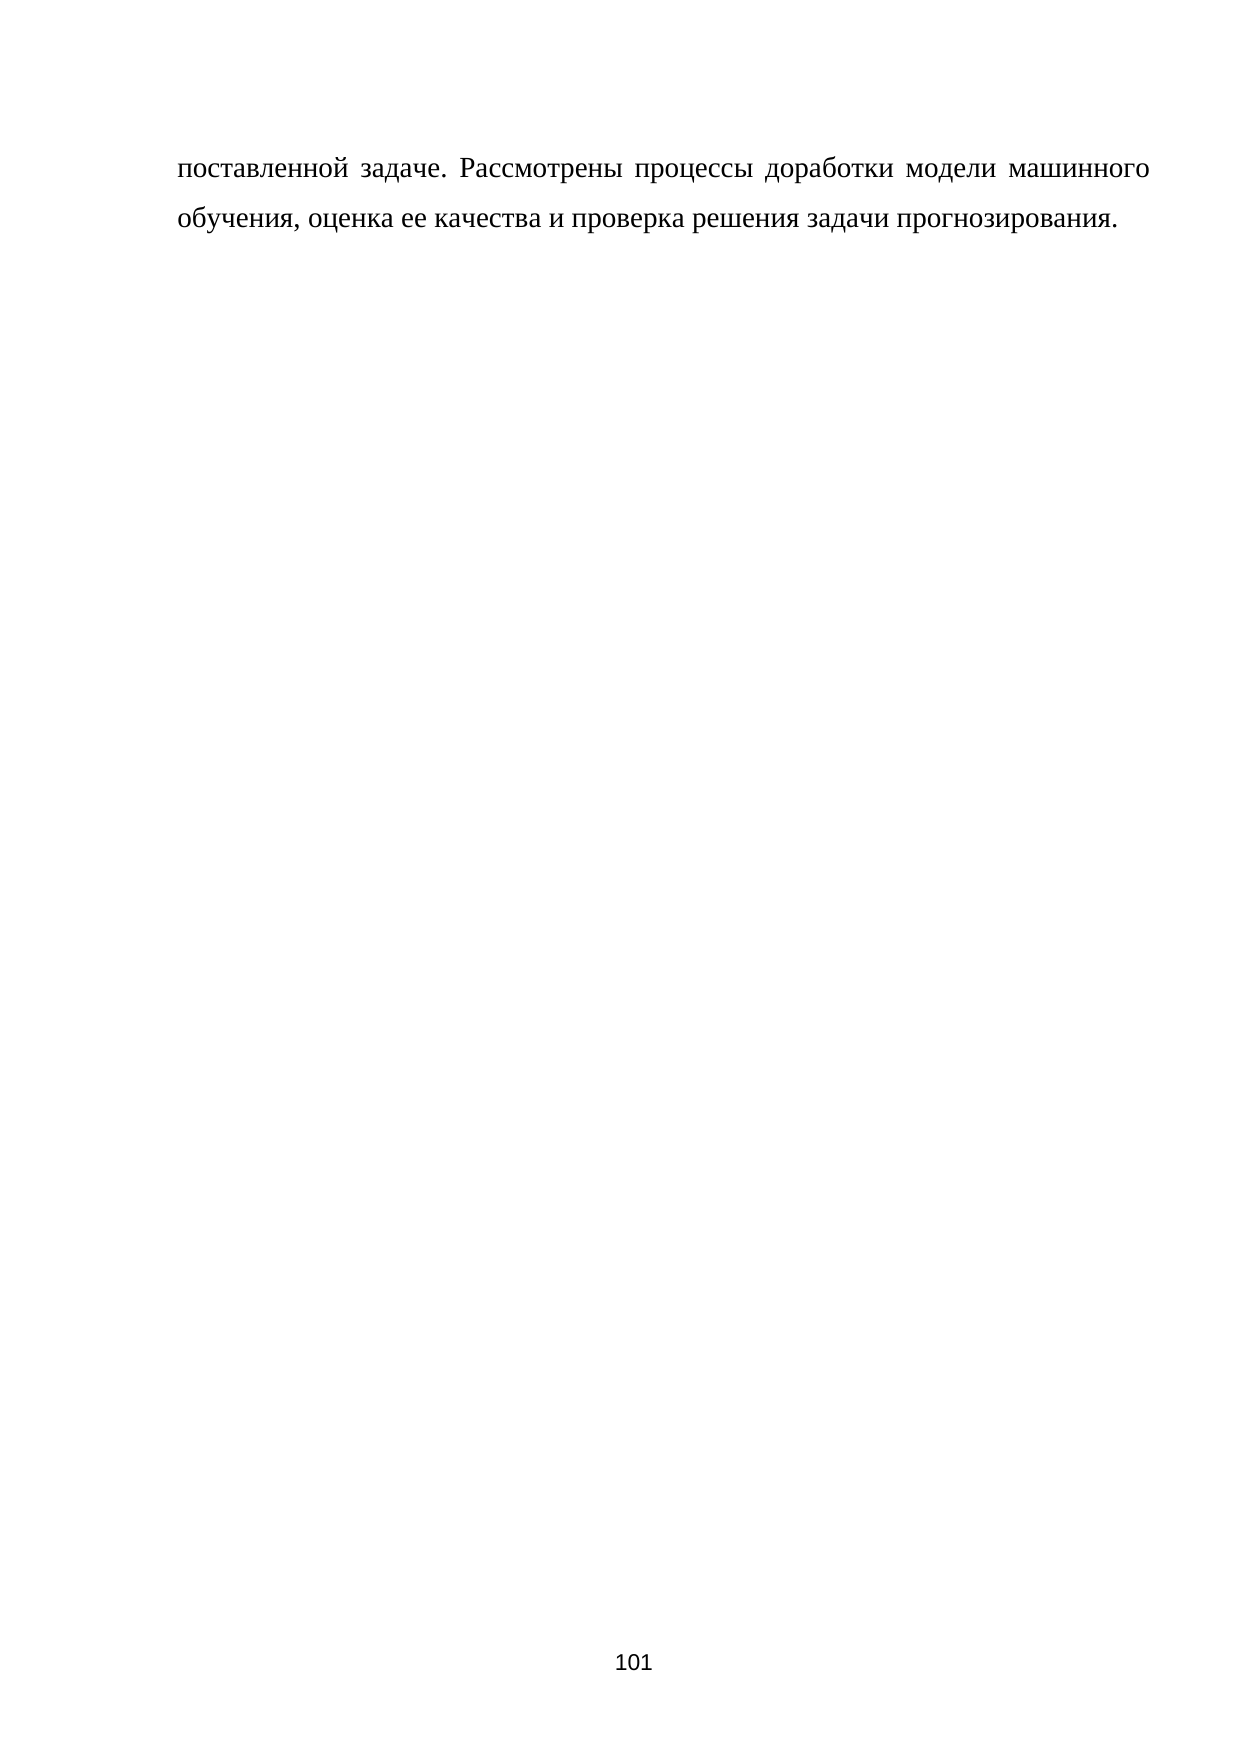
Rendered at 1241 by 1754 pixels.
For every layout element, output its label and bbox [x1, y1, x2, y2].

text [177, 150, 1151, 234]
